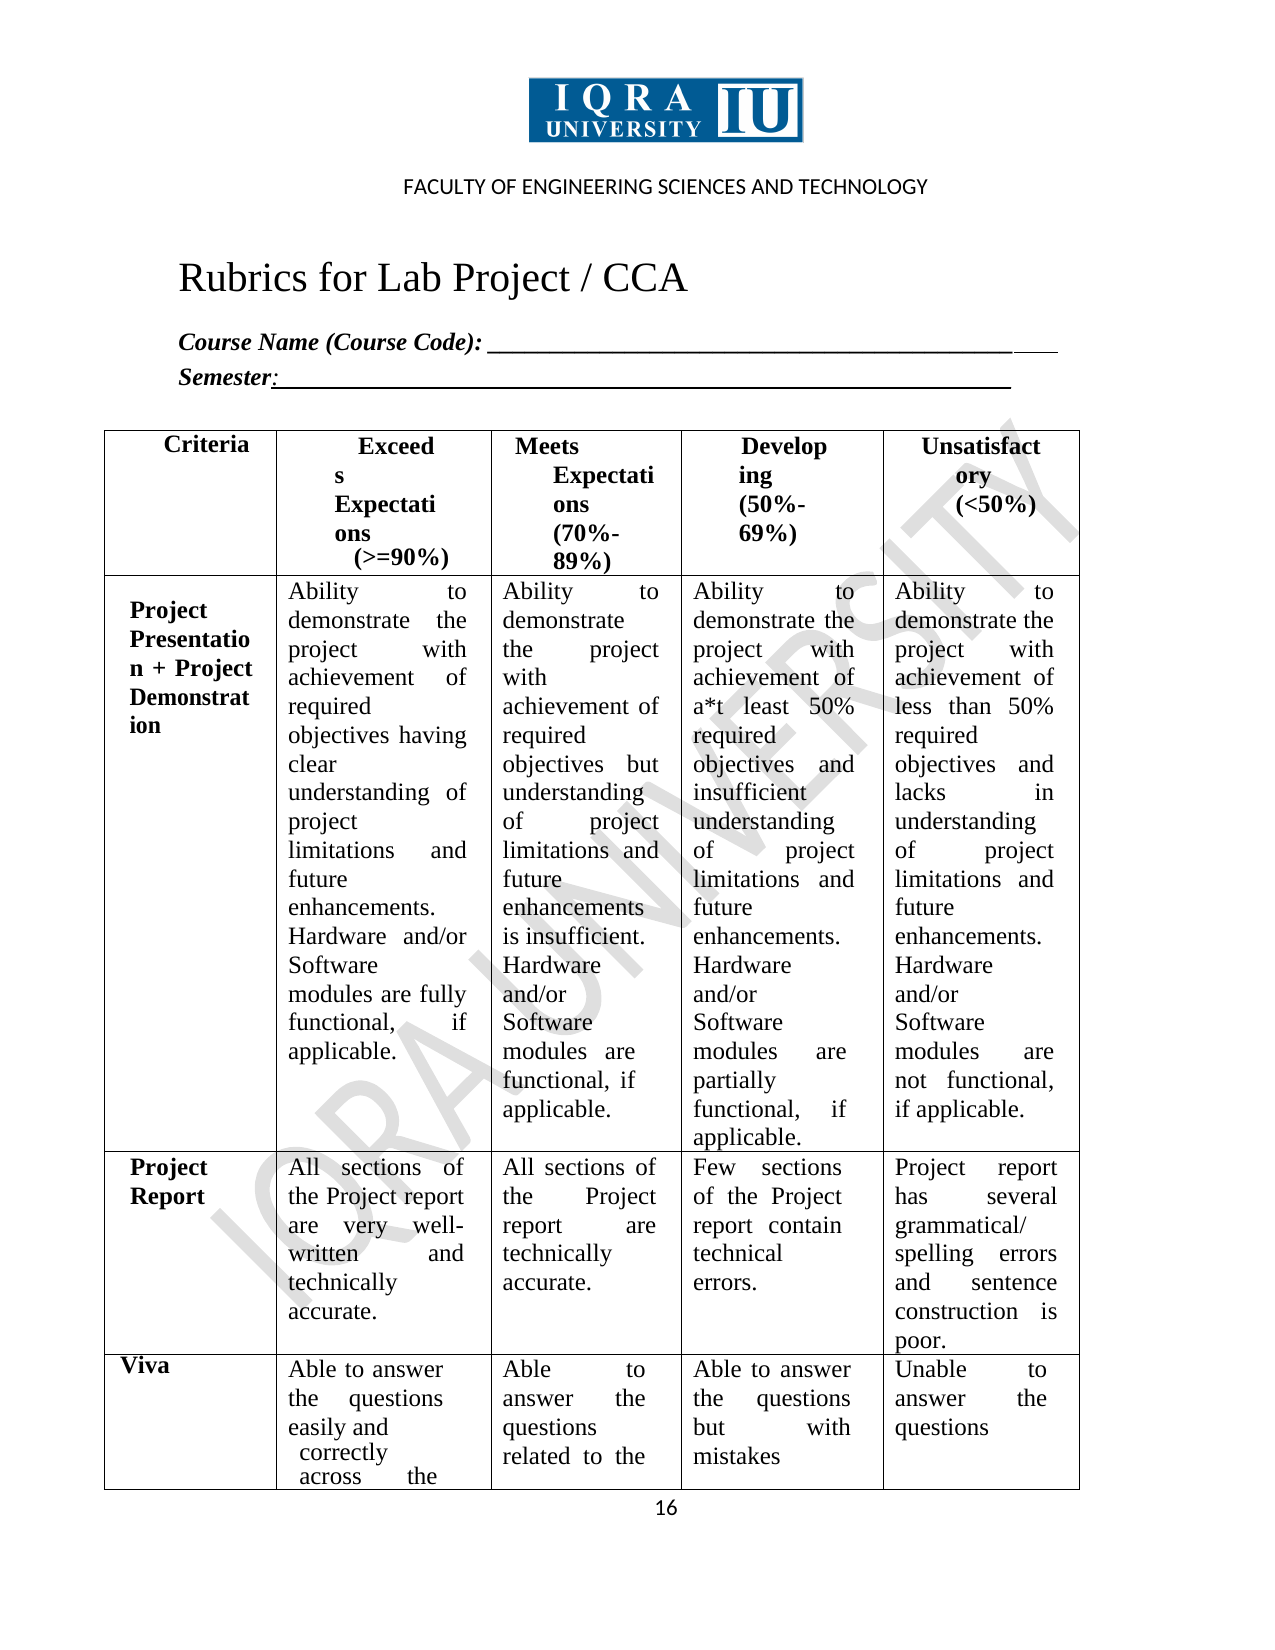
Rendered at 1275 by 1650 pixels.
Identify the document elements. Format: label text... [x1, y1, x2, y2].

table_cell Viva [105, 1355, 276, 1489]
text Semester: __________________________________________________________ [178, 362, 1151, 391]
table_cell Unable to answer the questions [884, 1355, 1079, 1489]
text Course Name (Course Code): __________________________________________ [178, 327, 1151, 356]
table_cell Able to answer the questions but with mistakes [682, 1355, 883, 1489]
table_cell Able to answer the questions easily and correctly across the project. [277, 1355, 491, 1489]
table_cell Project report has several grammatical/ spelling errors and sentence construction is poor. [884, 1152, 1079, 1353]
picture [500, 75, 831, 147]
table_cell All sections of the Project report are very well- written and technically accurate. [277, 1152, 491, 1353]
table_header Exceeds Expectations (>=90%) [277, 431, 491, 575]
table_cell Ability to demonstrate the project with achievement of required objectives but understanding of project limitations and future enhancements is insufficient. Hardware and/or Software modules are functional, if applicable. [492, 576, 681, 1151]
table_cell Project Report [105, 1152, 276, 1353]
table_cell Ability to demonstrate the project with achievement of less than 50% required objectives and lacks in understanding of project limitations and future enhancements. Hardware and/or Software modules are not functional, if applicable. [884, 576, 1079, 1151]
subtitle Rubrics for Lab Project / CCA [178, 253, 1153, 301]
table_cell Project Presentation + Project Demonstration [105, 576, 276, 1151]
table_cell All sections of the Project report are technically accurate. [492, 1152, 681, 1353]
table_header Developing (50%-69%) [682, 431, 883, 575]
table_cell Able to answer the questions related to the project [492, 1355, 681, 1489]
table_header Meets Expectations (70%-89%) [492, 431, 681, 575]
table_cell Ability to demonstrate the project with achievement of required objectives having clear understanding of project limitations and future enhancements. Hardware and/or Software modules are fully functional, if applicable. [277, 576, 491, 1151]
table_header Criteria [105, 431, 276, 575]
table_header Unsatisfactory (<50%) [884, 431, 1079, 575]
table_cell Ability to demonstrate the project with achievement of a*t least 50% required objectives and insufficient understanding of project limitations and future enhancements. Hardware and/or Software modules are partially functional, if applicable. [682, 576, 883, 1151]
table_cell Few sections of the Project report contain technical errors. [682, 1152, 883, 1353]
